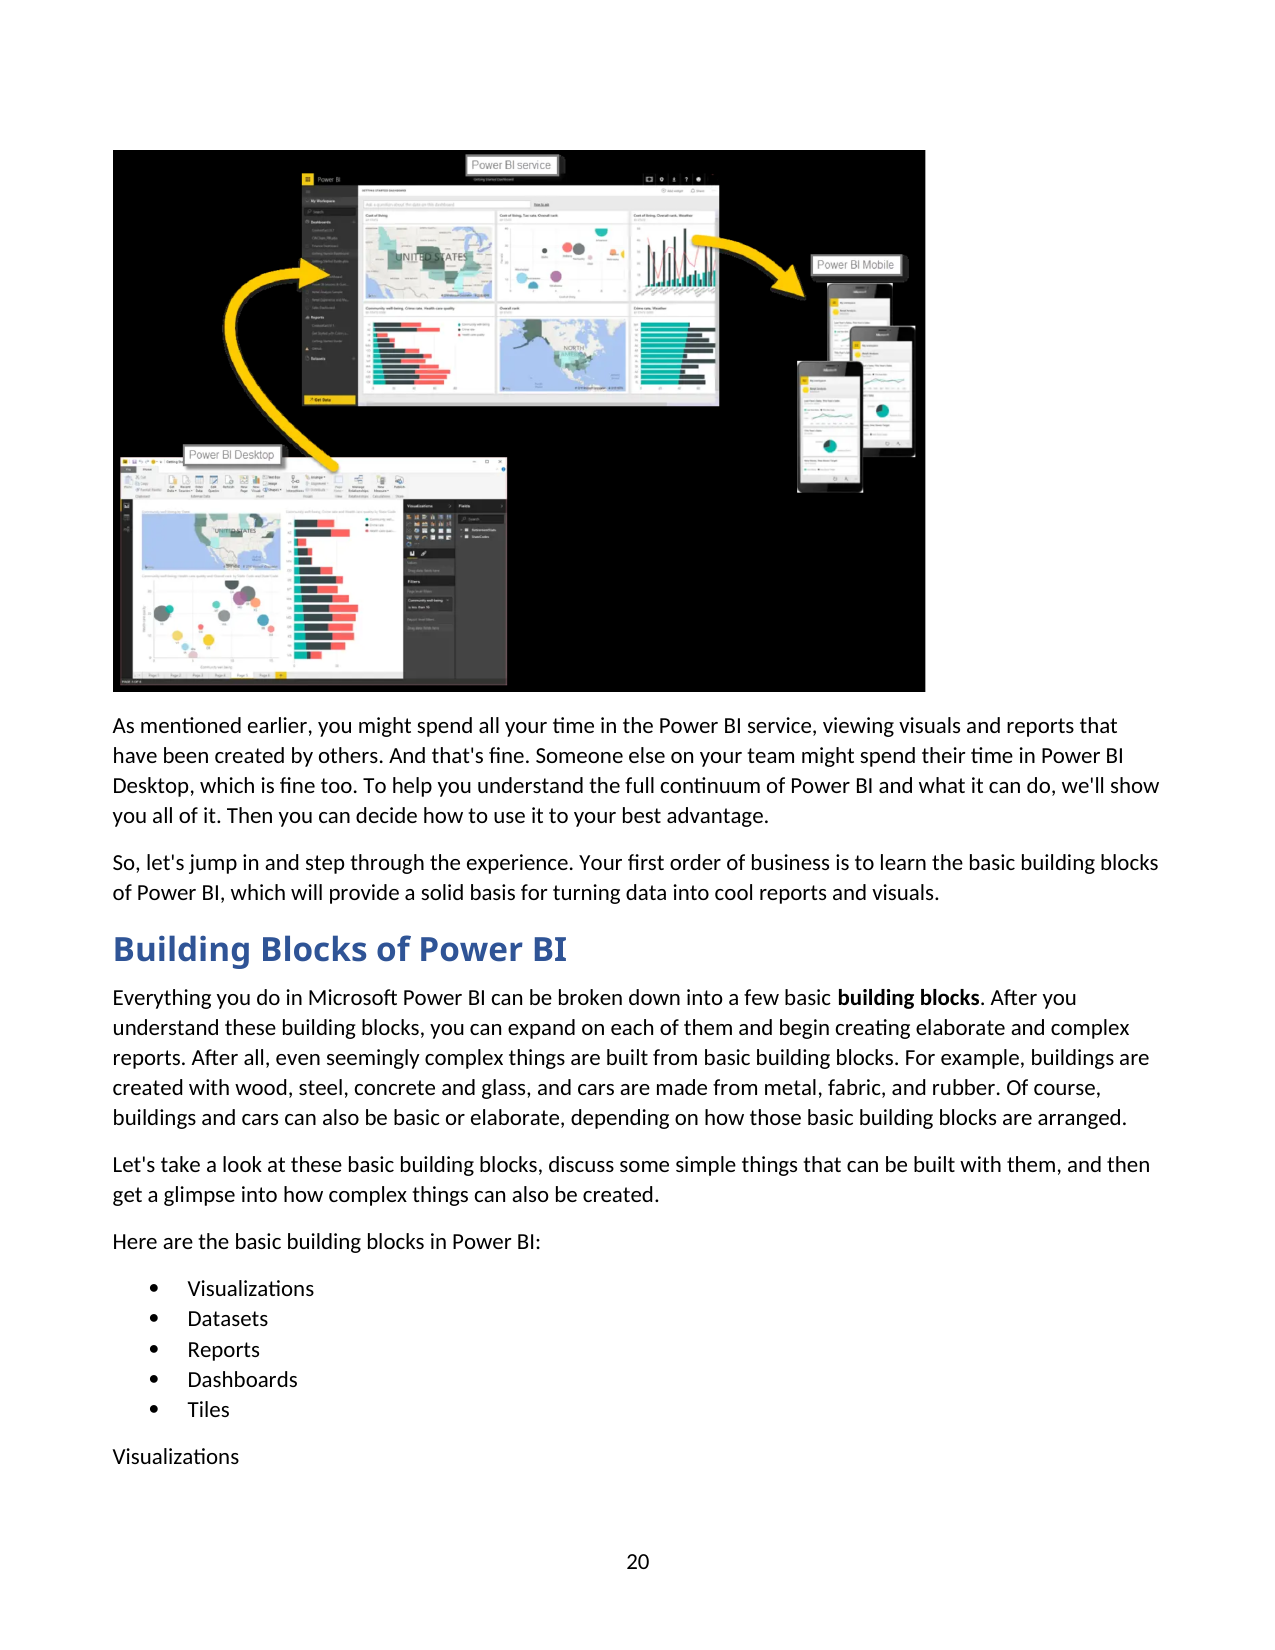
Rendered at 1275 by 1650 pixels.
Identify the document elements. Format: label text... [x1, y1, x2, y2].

list Reports [150, 1335, 1162, 1363]
list Dashboards [150, 1365, 1162, 1393]
text Visualizations [112, 1442, 1162, 1470]
text Everything you do in Microsoft Power BI can be broken down into a few basic building blocks. After you understand these building blocks, you can expand on each of them and begin creating elaborate and complex reports. After all, even seemingly complex things are built from basic building blocks. For example, buildings are created with wood, steel, concrete and glass, and cars are made from metal, fabric, and rubber. Of course, buildings and cars can also be basic or elaborate, depending on how those basic building blocks are arranged. [112, 983, 1162, 1132]
text Here are the basic building blocks in Power BI: [112, 1227, 1162, 1256]
list Datasets [150, 1304, 1162, 1333]
text Let's take a look at these basic building blocks, discuss some simple things that can be built with them, and then get a glimpse into how complex things can also be created. [112, 1150, 1162, 1209]
text So, let's jump in and step through the experience. Your first order of business is to learn the basic building blocks of Power BI, which will provide a solid basis for turning data into cool reports and visuals. [112, 848, 1162, 907]
subtitle Building Blocks of Power BI [112, 925, 1162, 971]
list Visualizations [150, 1274, 1162, 1302]
picture [112, 150, 926, 692]
list Tiles [150, 1395, 1162, 1423]
text As mentioned earlier, you might spend all your time in the Power BI service, viewing visuals and reports that have been created by others. And that's fine. Someone else on your team might spend their time in Power BI Desktop, which is fine too. To help you understand the full continuum of Power BI and what it can do, we'll show you all of it. Then you can decide how to use it to your best advantage. [112, 711, 1162, 829]
